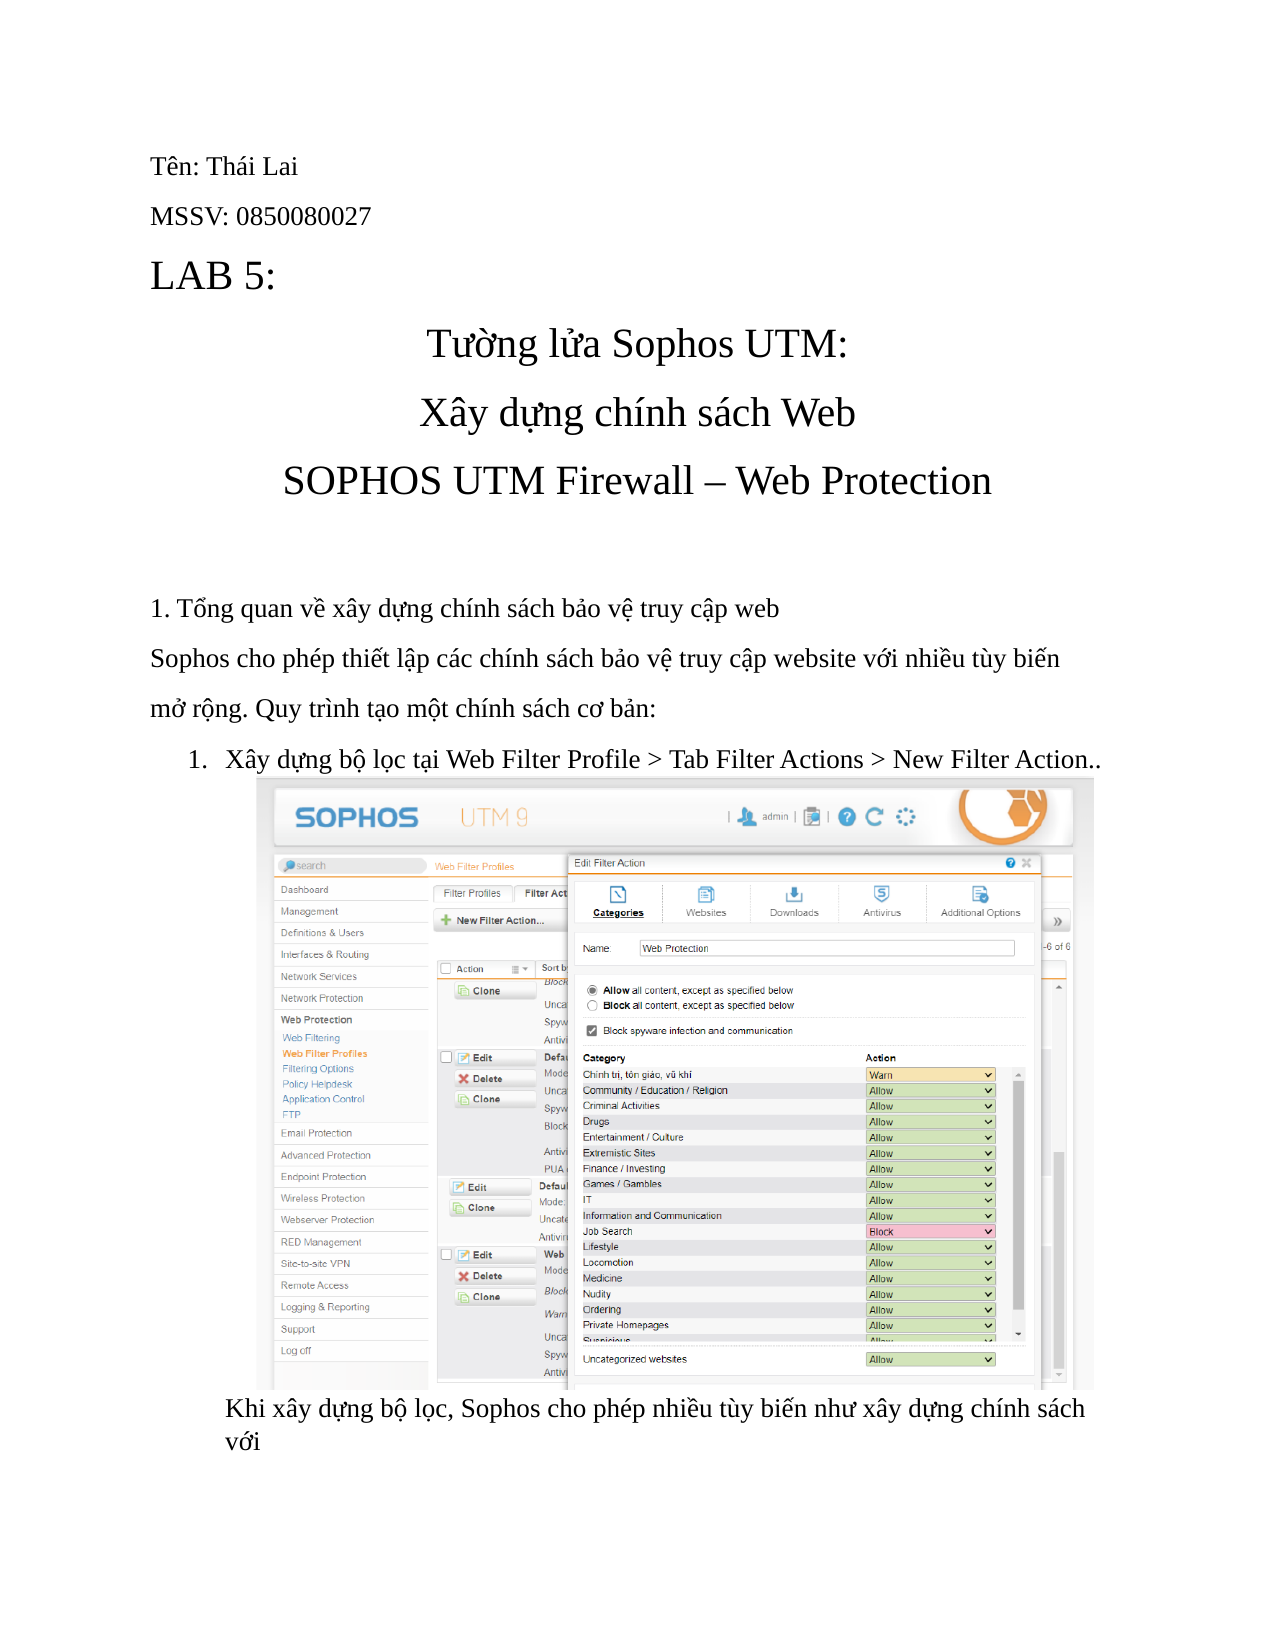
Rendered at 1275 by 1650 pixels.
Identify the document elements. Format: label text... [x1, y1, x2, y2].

text MSSV: 0850080027 [150, 200, 1125, 231]
list Xây dựng bộ lọc tại Web Filter Profile > Tab Filter Actions > New Filter Action.. [187, 743, 1125, 774]
text Tên: Thái Lai [150, 150, 1125, 181]
text Xây dựng chính sách Web [150, 387, 1125, 435]
list Khi xây dựng bộ lọc, Sophos cho phép nhiều tùy biến như xây dựng chính sách với [225, 1392, 1125, 1456]
text 1. Tổng quan về xây dựng chính sách bảo vệ truy cập web [150, 592, 1125, 623]
text Sophos cho phép thiết lập các chính sách bảo vệ truy cập website với nhiều tùy biến [150, 642, 1125, 673]
text mở rộng. Quy trình tạo một chính sách cơ bản: [150, 692, 1125, 724]
picture [256, 776, 1094, 1390]
text Tường lửa Sophos UTM: [150, 319, 1125, 367]
text LAB 5: [150, 250, 1125, 298]
text SOPHOS UTM Firewall – Web Protection [150, 455, 1125, 503]
